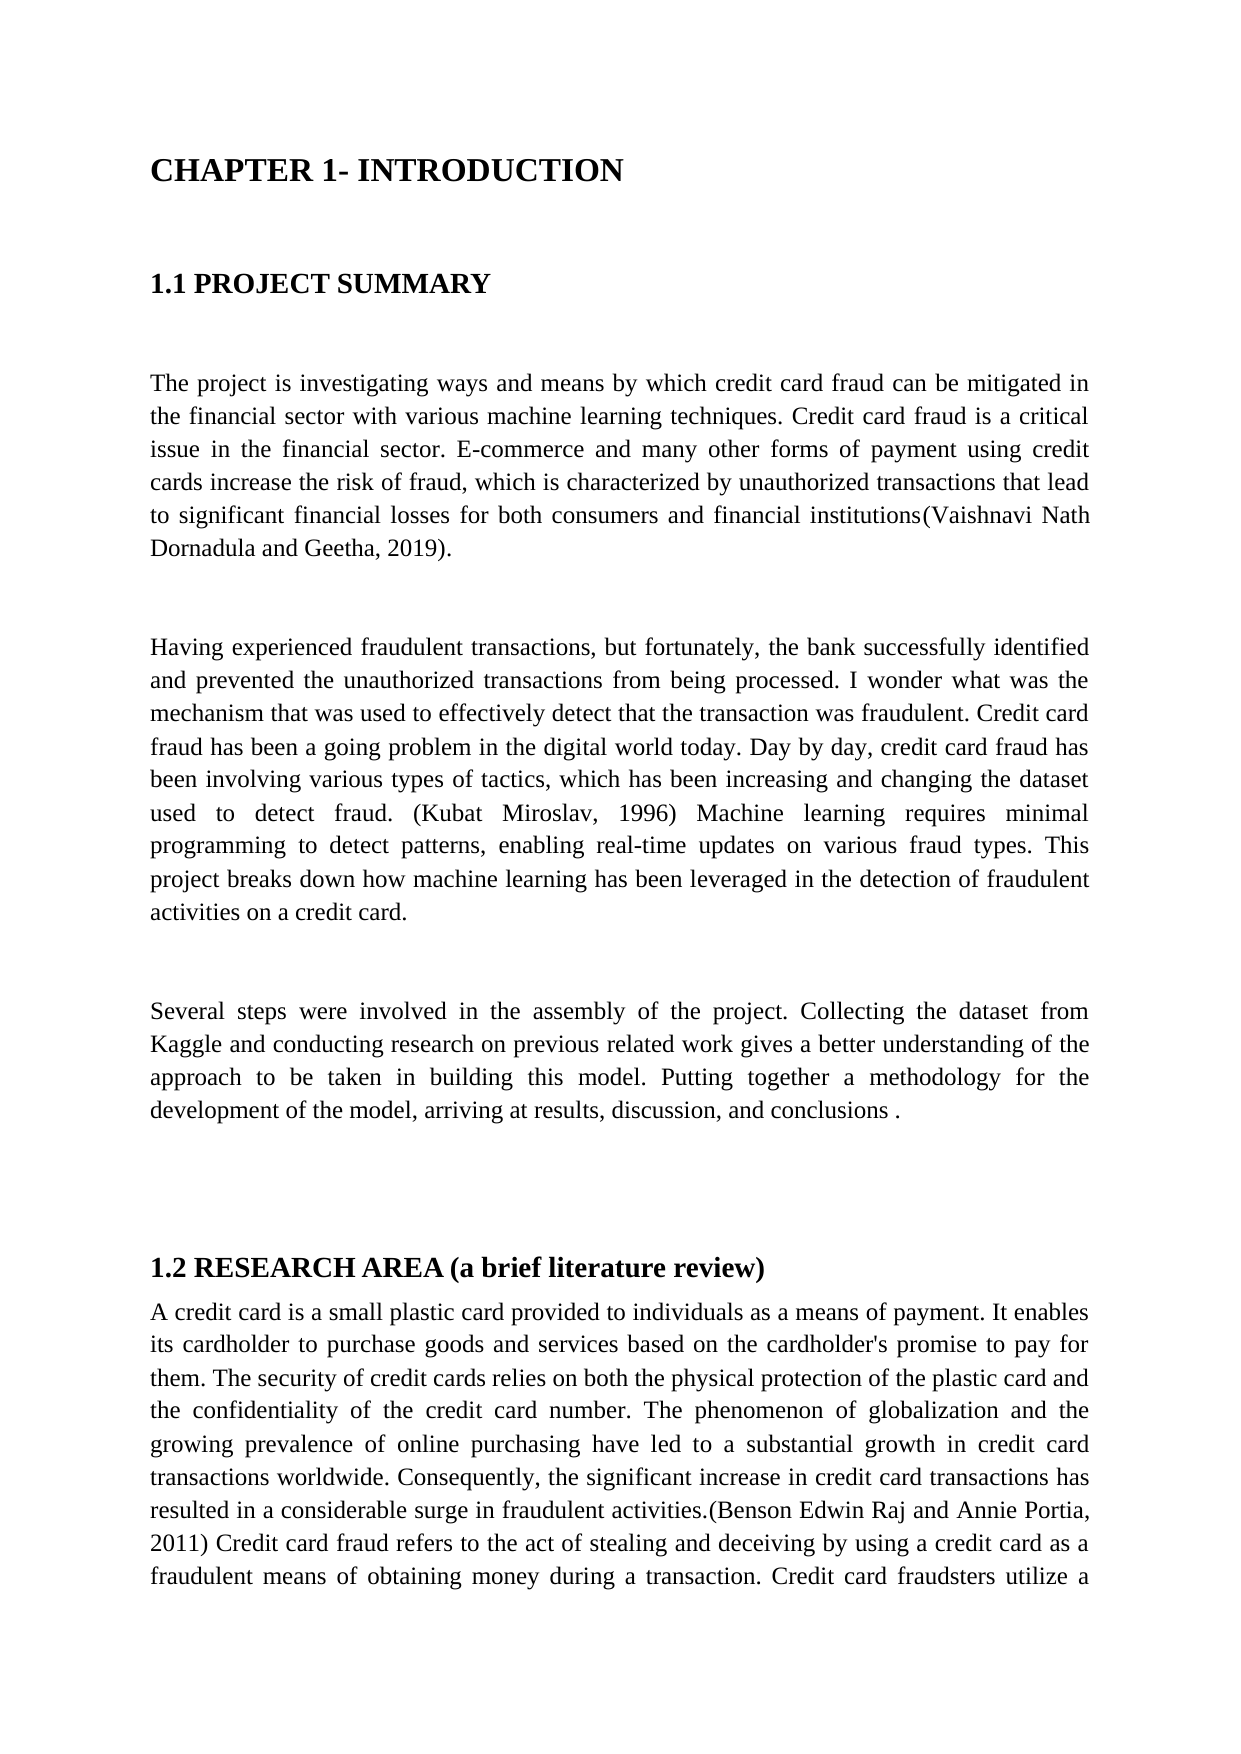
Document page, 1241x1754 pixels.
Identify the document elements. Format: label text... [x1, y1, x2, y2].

subtitle 1.1 PROJECT SUMMARY [150, 266, 1090, 299]
text The project is investigating ways and means by which credit card fraud can be mitigated in the financial sector with various machine learning techniques. Credit card fraud is a critical issue in the financial sector. E-commerce and many other forms of payment using credit cards increase the risk of fraud, which is characterized by unauthorized transactions that lead to significant financial losses for both consumers and financial institutions(Vaishnavi Nath Dornadula and Geetha, 2019). [150, 368, 1090, 562]
text CHAPTER 1- INTRODUCTION [150, 150, 1090, 188]
text Several steps were involved in the assembly of the project. Collecting the dataset from Kaggle and conducting research on previous related work gives a better understanding of the approach to be taken in building this model. Putting together a methodology for the development of the model, arriving at results, discussion, and conclusions . [150, 996, 1090, 1124]
text Having experienced fraudulent transactions, but fortunately, the bank successfully identified and prevented the unauthorized transactions from being processed. I wonder what was the mechanism that was used to effectively detect that the transaction was fraudulent. Credit card fraud has been a going problem in the digital world today. Day by day, credit card fraud has been involving various types of tactics, which has been increasing and changing the dataset used to detect fraud. (Kubat Miroslav, 1996) Machine learning requires minimal programming to detect patterns, enabling real-time updates on various fraud types. This project breaks down how machine learning has been leveraged in the detection of fraudulent activities on a credit card. [150, 632, 1090, 925]
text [150, 1297, 1090, 1589]
subtitle 1.2 RESEARCH AREA (a brief literature review) [150, 1250, 1090, 1283]
